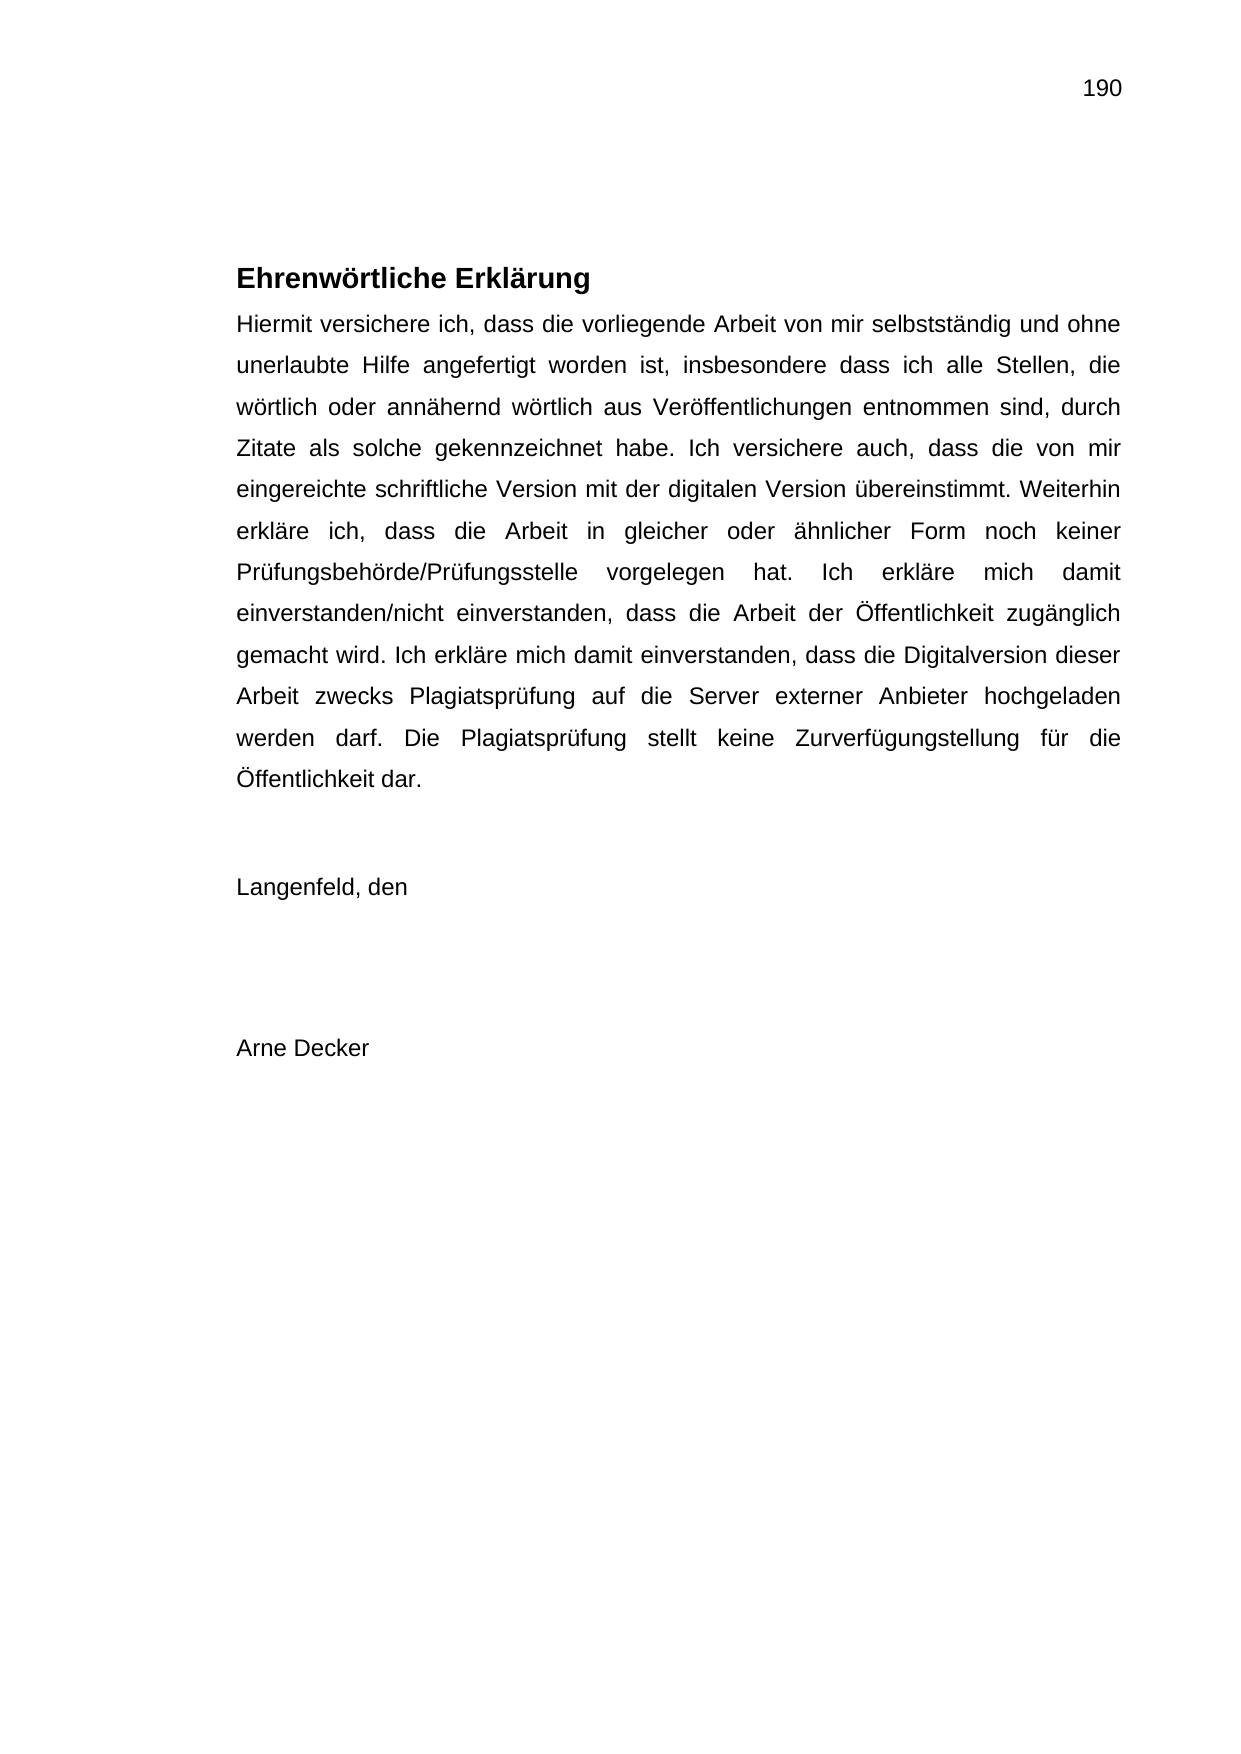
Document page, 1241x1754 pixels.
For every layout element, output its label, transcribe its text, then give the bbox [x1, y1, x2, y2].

text Langenfeld, den [236, 872, 1122, 900]
text Hiermit versichere ich, dass die vorliegende Arbeit von mir selbstständig und ohne unerlaubte Hilfe angefertigt worden ist, insbesondere dass ich alle Stellen, die wörtlich oder annähernd wörtlich aus Veröffentlichungen entnommen sind, durch Zitate als solche gekennzeichnet habe. Ich versichere auch, dass die von mir eingereichte schriftliche Version mit der digitalen Version übereinstimmt. Weiterhin erkläre ich, dass die Arbeit in gleicher oder ähnlicher Form noch keiner Prüfungsbehörde/Prüfungsstelle vorgelegen hat. Ich erkläre mich damit einverstanden/nicht einverstanden, dass die Arbeit der Öffentlichkeit zugänglich gemacht wird. Ich erkläre mich damit einverstanden, dass die Digitalversion dieser Arbeit zwecks Plagiatsprüfung auf die Server externer Anbieter hochgeladen werden darf. Die Plagiatsprüfung stellt keine Zurverfügungstellung für die Öffentlichkeit dar. [236, 310, 1122, 792]
subtitle Ehrenwörtliche Erklärung [236, 261, 1122, 295]
text Arne Decker [236, 1034, 1122, 1062]
